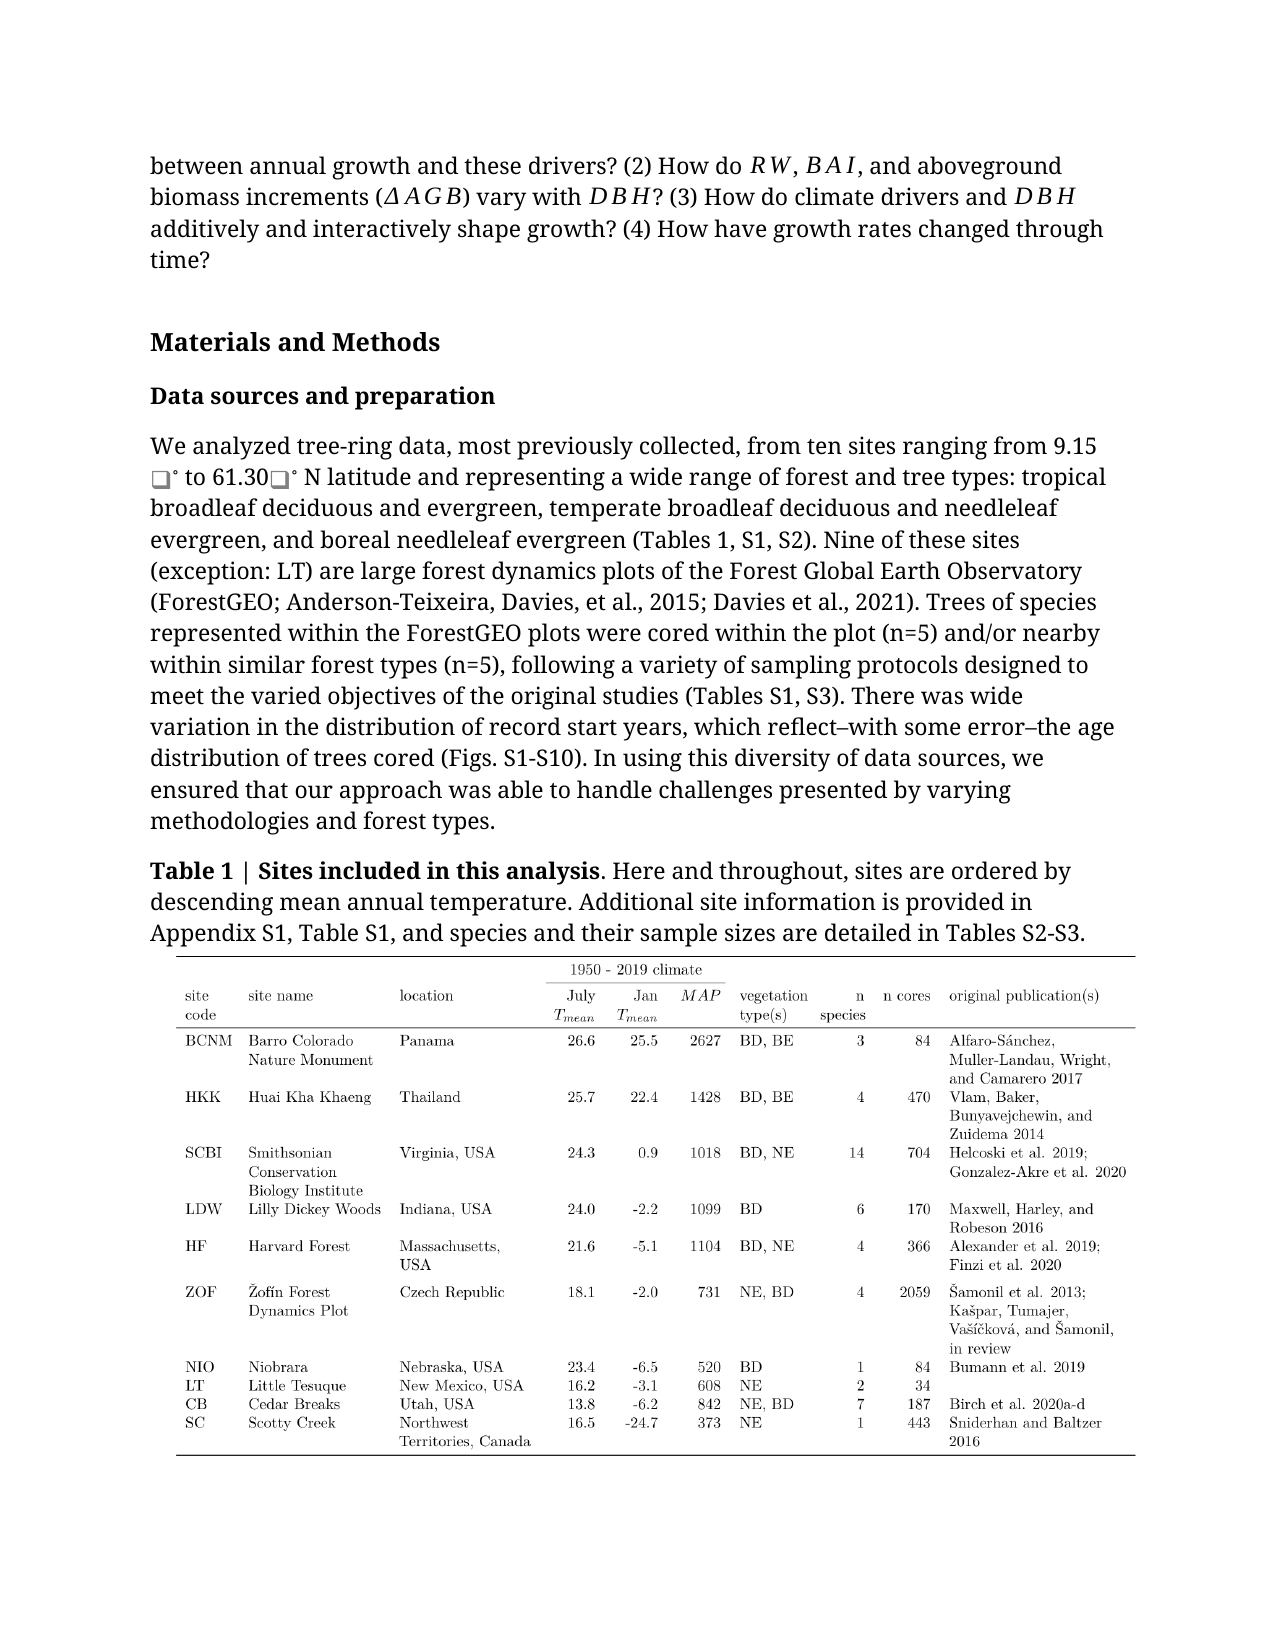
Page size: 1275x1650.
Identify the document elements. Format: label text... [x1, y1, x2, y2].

subtitle Materials and Methods [150, 325, 1125, 359]
subtitle Data sources and preparation [150, 380, 1125, 411]
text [150, 150, 1125, 275]
picture [168, 948, 1144, 1467]
text We analyzed tree-ring data, most previously collected, from ten sites ranging from 9.15 to 61.30 N latitude and representing a wide range of forest and tree types: tropical broadleaf deciduous and evergreen, temperate broadleaf deciduous and needleleaf evergreen, and boreal needleleaf evergreen (Tables 1, S1, S2). Nine of these sites (exception: LT) are large forest dynamics plots of the Forest Global Earth Observatory (ForestGEO; Anderson-Teixeira, Davies, et al., 2015; Davies et al., 2021). Trees of species represented within the ForestGEO plots were cored within the plot (n=5) and/or nearby within similar forest types (n=5), following a variety of sampling protocols designed to meet the varied objectives of the original studies (Tables S1, S3). There was wide variation in the distribution of record start years, which reflect–with some error–the age distribution of trees cored (Figs. S1-S10). In using this diversity of data sources, we ensured that our approach was able to handle challenges presented by varying methodologies and forest types. [150, 430, 1125, 836]
